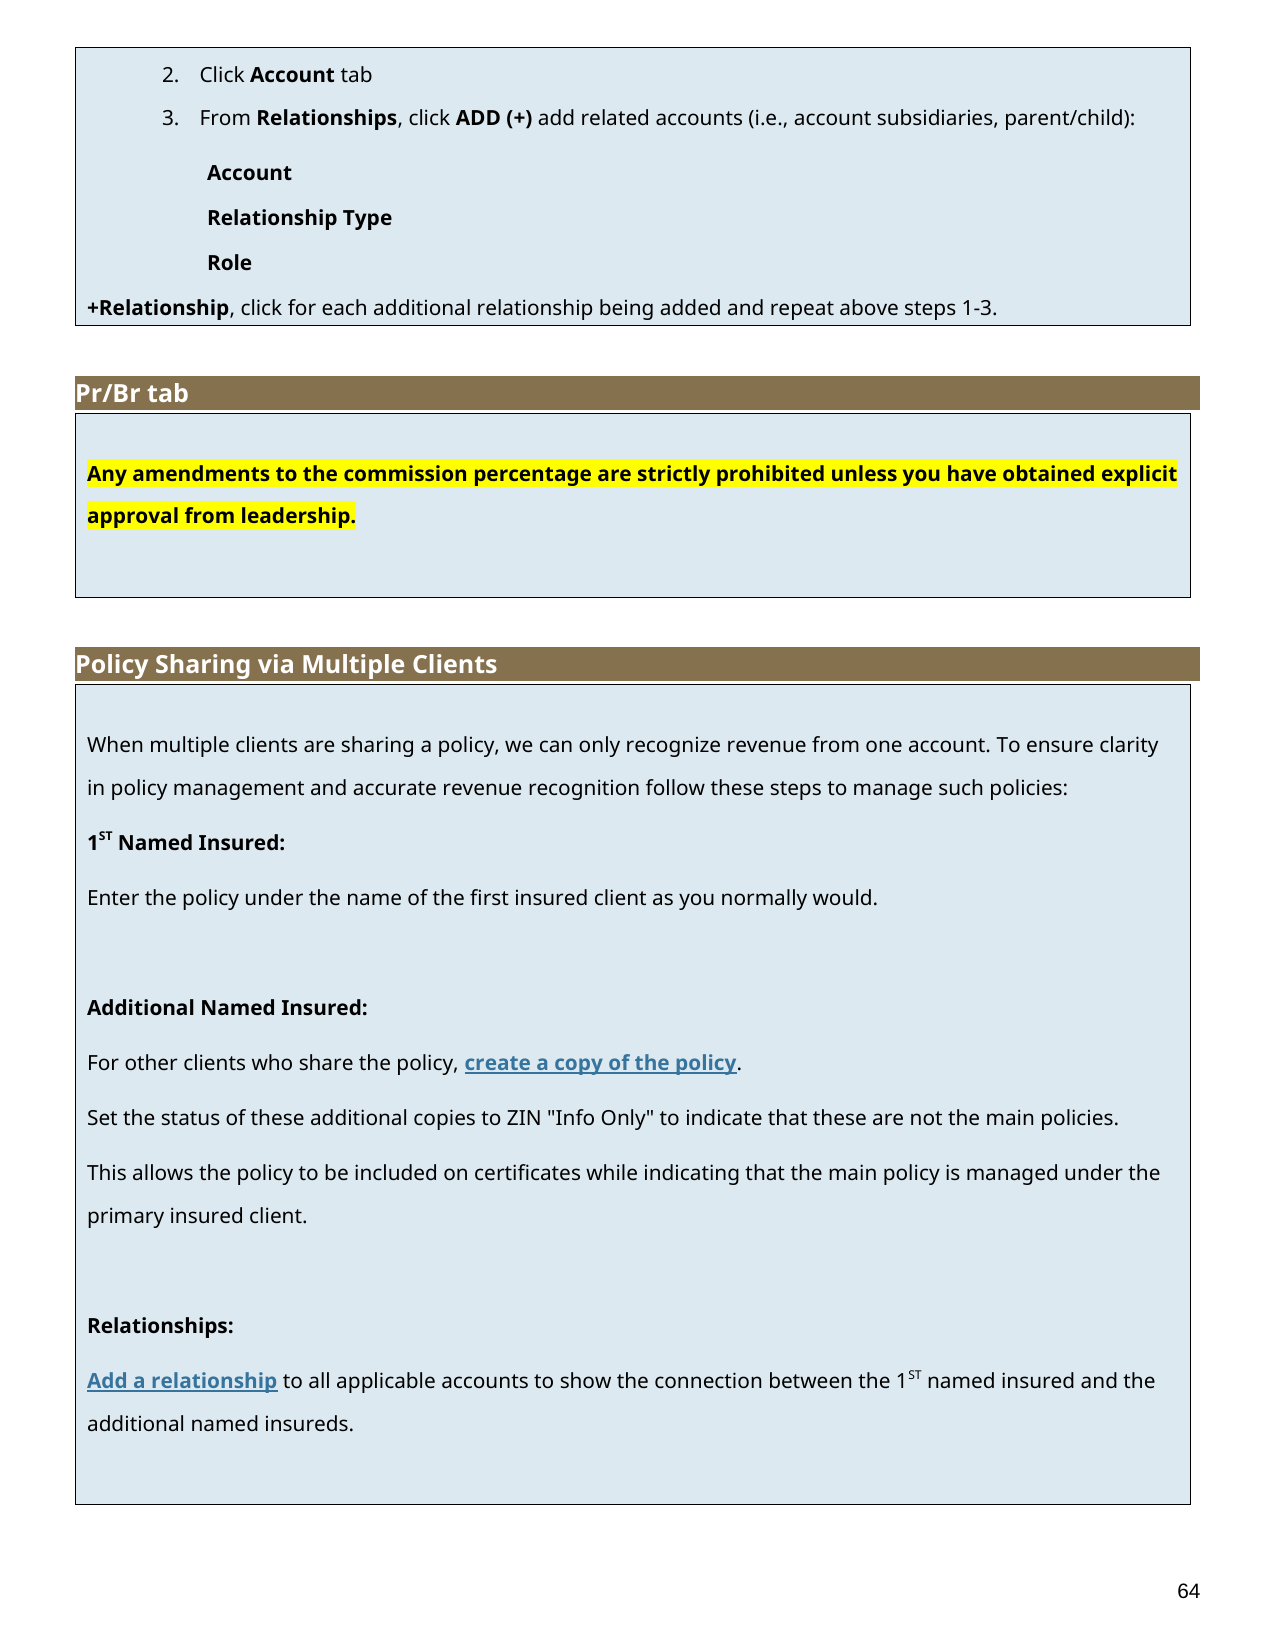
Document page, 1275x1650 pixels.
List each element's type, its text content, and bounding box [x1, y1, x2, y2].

table_header When multiple clients are sharing a policy, we can only recognize revenue from one account. To ensure clarity in policy management and accurate revenue recognition follow these steps to manage such policies: 1ST Named Insured: Enter the policy under the name of the first insured client as you normally would. Additional Named Insured: For other clients who share the policy, create a copy of the policy. Set the status of these additional copies to ZIN "Info Only" to indicate that these are not the main policies. This allows the policy to be included on certificates while indicating that the main policy is managed under the primary insured client. Relationships: Add a relationship to all applicable accounts to show the connection between the 1ST named insured and the additional named insureds. [76, 685, 1190, 1504]
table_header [76, 48, 1190, 325]
table_header Any amendments to the commission percentage are strictly prohibited unless you have obtained explicit approval from leadership. [76, 414, 1190, 597]
subtitle Policy Sharing via Multiple Clients [75, 647, 1200, 681]
subtitle Pr/Br tab [75, 376, 1200, 410]
